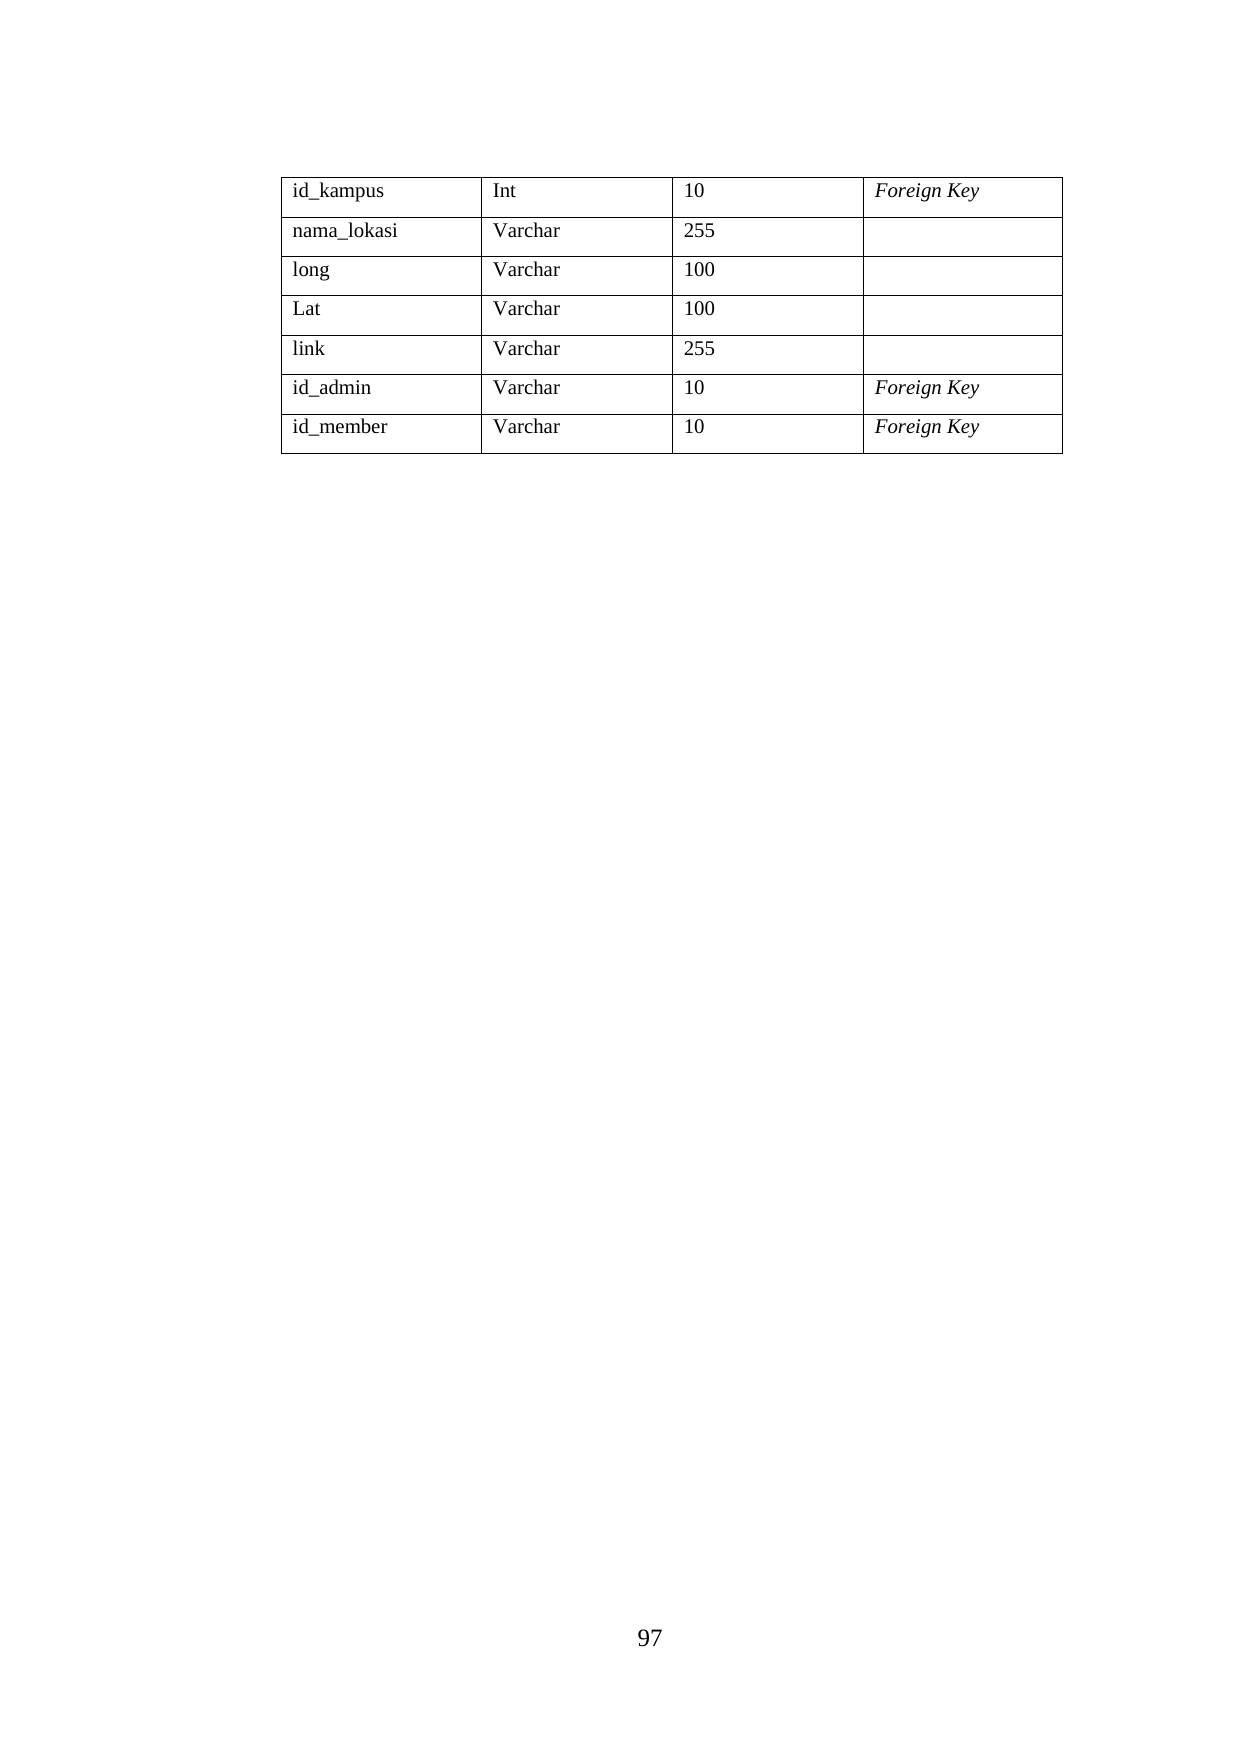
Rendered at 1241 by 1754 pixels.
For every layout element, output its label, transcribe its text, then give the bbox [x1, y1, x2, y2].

table_cell nama_lokasi [282, 218, 481, 256]
table_cell id_member [282, 415, 481, 453]
table_cell 255 [673, 336, 863, 374]
table_cell Foreign Key [864, 415, 1062, 453]
table_cell long [282, 257, 481, 295]
table_cell 10 [673, 178, 863, 217]
table_cell [864, 218, 1062, 256]
table_cell Varchar [482, 336, 672, 374]
table_cell Varchar [482, 218, 672, 256]
table_cell id_admin [282, 375, 481, 413]
table_cell Varchar [482, 375, 672, 413]
table_cell Lat [282, 296, 481, 335]
table_cell Varchar [482, 296, 672, 335]
table_cell Foreign Key [864, 178, 1062, 217]
table_cell Varchar [482, 415, 672, 453]
table_cell [864, 336, 1062, 374]
table_cell 10 [673, 375, 863, 413]
table_cell Int [482, 178, 672, 217]
table_cell link [282, 336, 481, 374]
table_cell 255 [673, 218, 863, 256]
table_cell 100 [673, 257, 863, 295]
table_cell 10 [673, 415, 863, 453]
table_cell [864, 296, 1062, 335]
table_cell [864, 257, 1062, 295]
table_cell Foreign Key [864, 375, 1062, 413]
table_cell Varchar [482, 257, 672, 295]
table_cell 100 [673, 296, 863, 335]
table_cell id_kampus [282, 178, 481, 217]
